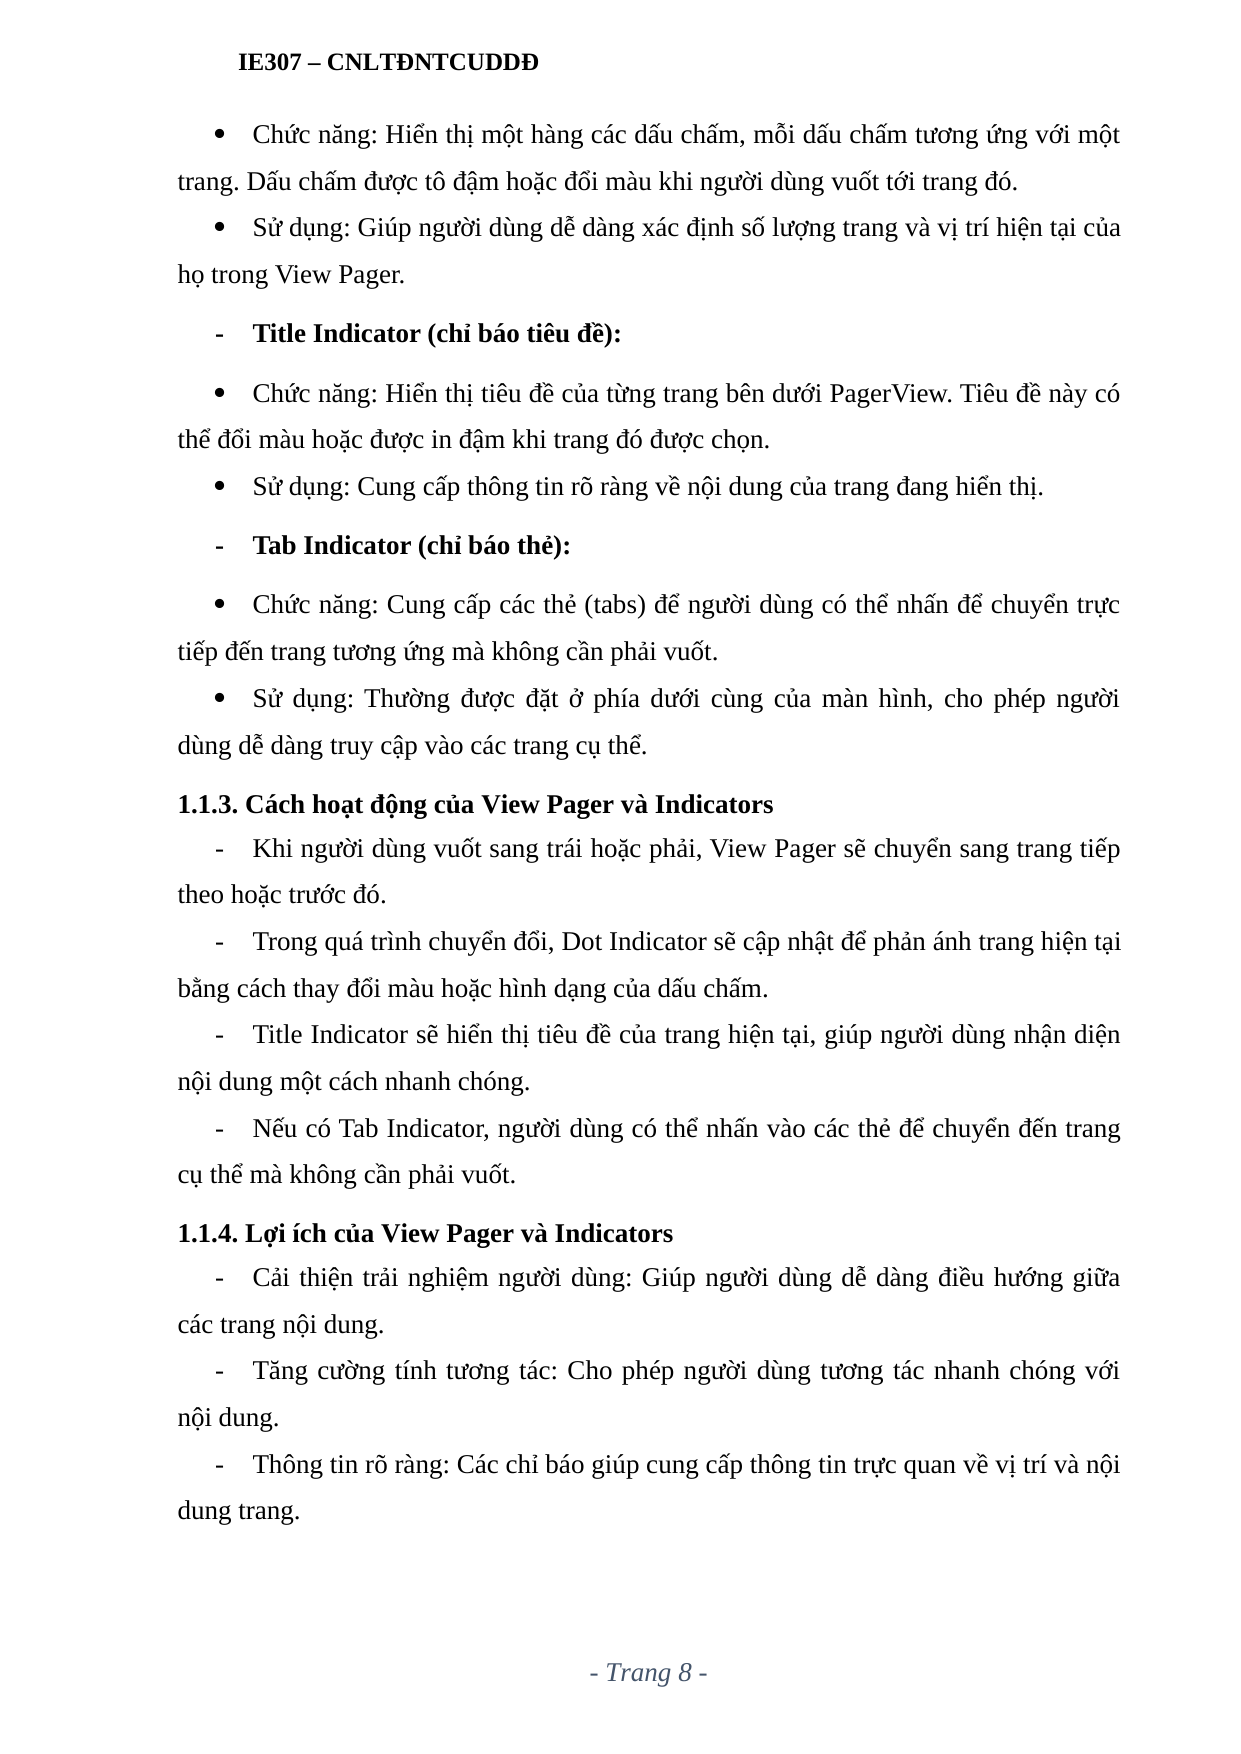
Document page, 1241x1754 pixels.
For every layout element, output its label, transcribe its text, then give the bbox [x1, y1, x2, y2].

text Chức năng: Hiển thị một hàng các dấu chấm, mỗi dấu chấm tương ứng với một trang. Dấu chấm được tô đậm hoặc đổi màu khi người dùng vuốt tới trang đó. [177, 118, 1122, 196]
text Thông tin rõ ràng: Các chỉ báo giúp cung cấp thông tin trực quan về vị trí và nội dung trang. [177, 1448, 1122, 1526]
text Tăng cường tính tương tác: Cho phép người dùng tương tác nhanh chóng với nội dung. [177, 1354, 1122, 1432]
text Nếu có Tab Indicator, người dùng có thể nhấn vào các thẻ để chuyển đến trang cụ thể mà không cần phải vuốt. [177, 1112, 1122, 1189]
subtitle Lợi ích của View Pager và Indicators [177, 1217, 1122, 1249]
text Title Indicator sẽ hiển thị tiêu đề của trang hiện tại, giúp người dùng nhận diện nội dung một cách nhanh chóng. [177, 1018, 1122, 1096]
text Cải thiện trải nghiệm người dùng: Giúp người dùng dễ dàng điều hướng giữa các trang nội dung. [177, 1261, 1122, 1339]
text Sử dụng: Thường được đặt ở phía dưới cùng của màn hình, cho phép người dùng dễ dàng truy cập vào các trang cụ thể. [177, 682, 1122, 760]
text Chức năng: Hiển thị tiêu đề của từng trang bên dưới PagerView. Tiêu đề này có thể đổi màu hoặc được in đậm khi trang đó được chọn. [177, 377, 1122, 454]
text Title Indicator (chỉ báo tiêu đề): [177, 317, 1122, 349]
text Sử dụng: Giúp người dùng dễ dàng xác định số lượng trang và vị trí hiện tại của họ trong View Pager. [177, 212, 1122, 289]
text Tab Indicator (chỉ báo thẻ): [177, 529, 1122, 561]
text Sử dụng: Cung cấp thông tin rõ ràng về nội dung của trang đang hiển thị. [177, 470, 1122, 501]
text Chức năng: Cung cấp các thẻ (tabs) để người dùng có thể nhấn để chuyển trực tiếp đến trang tương ứng mà không cần phải vuốt. [177, 589, 1122, 667]
text Trong quá trình chuyển đổi, Dot Indicator sẽ cập nhật để phản ánh trang hiện tại bằng cách thay đổi màu hoặc hình dạng của dấu chấm. [177, 925, 1122, 1003]
subtitle Cách hoạt động của View Pager và Indicators [177, 788, 1122, 819]
text Khi người dùng vuốt sang trái hoặc phải, View Pager sẽ chuyển sang trang tiếp theo hoặc trước đó. [177, 832, 1122, 909]
